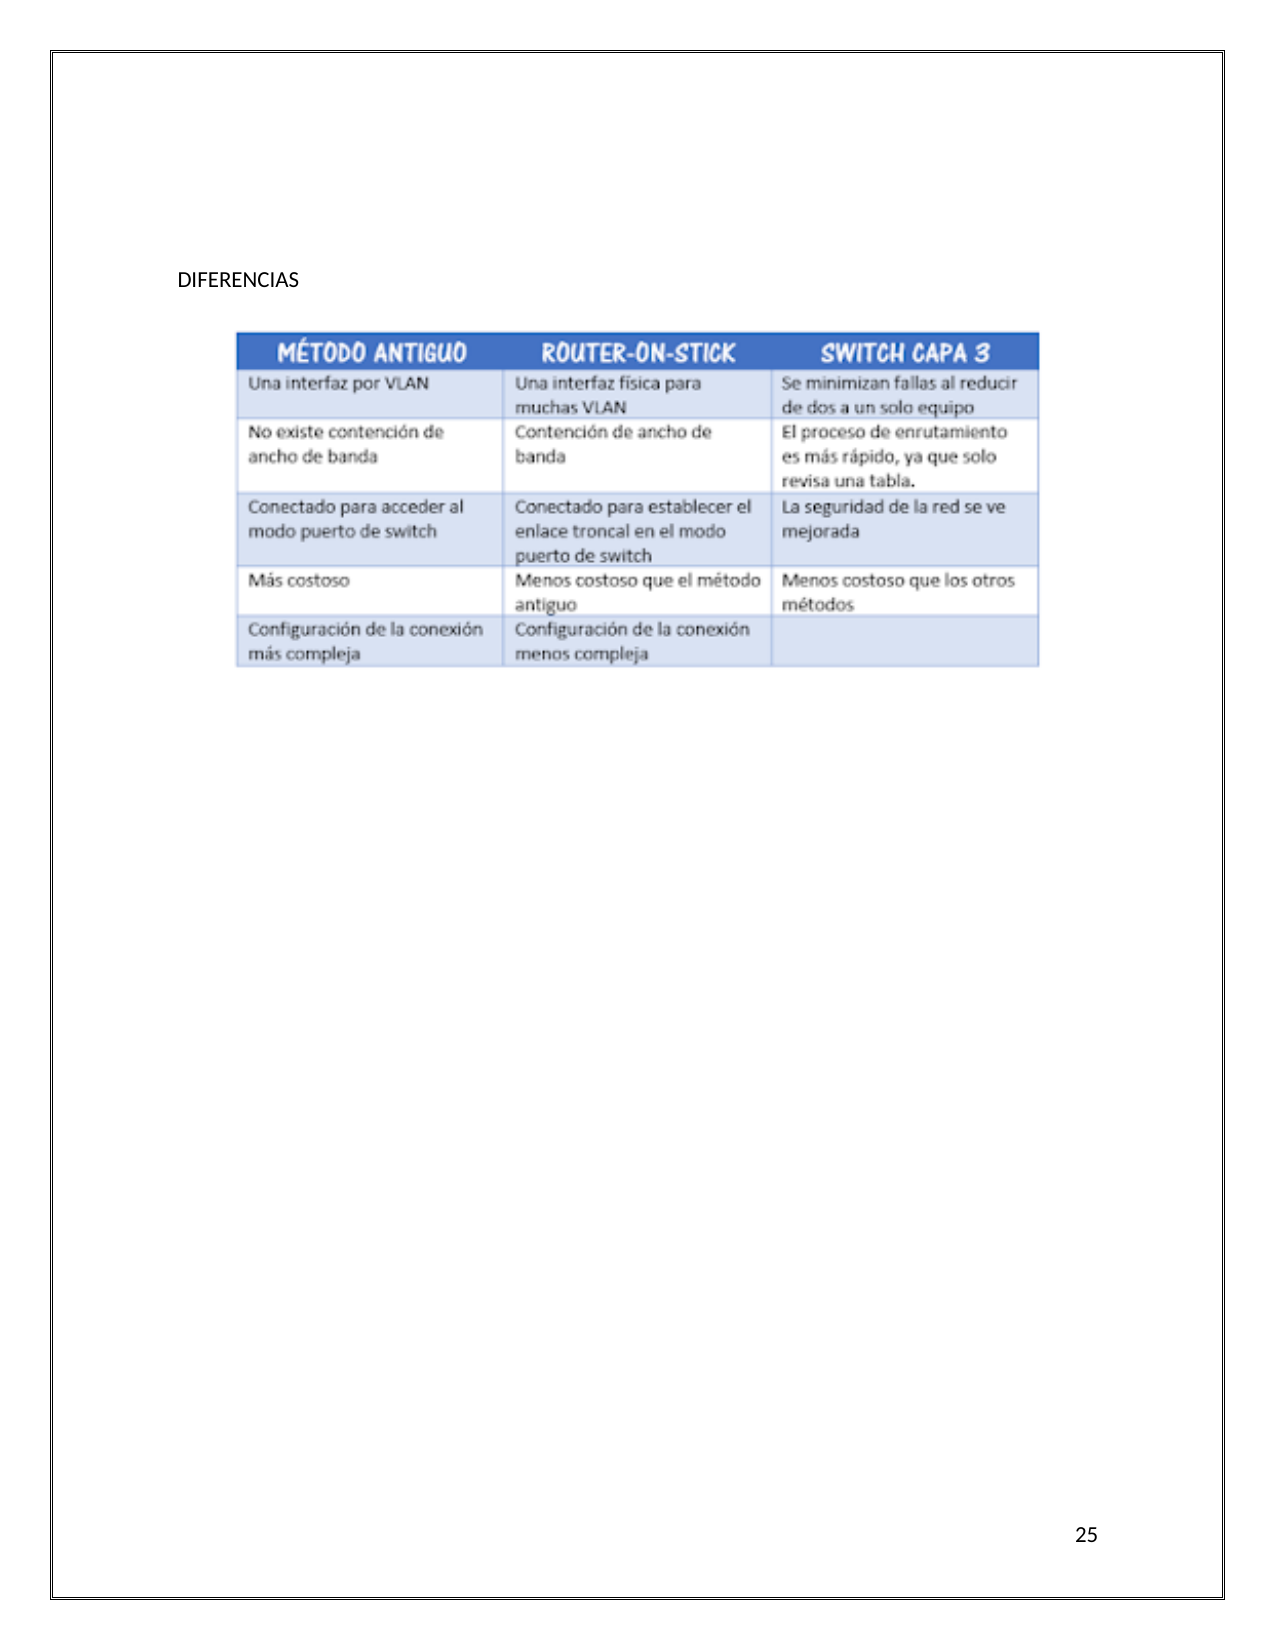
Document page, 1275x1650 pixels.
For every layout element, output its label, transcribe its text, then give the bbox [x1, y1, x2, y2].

text DIFERENCIAS [177, 265, 1098, 293]
picture [227, 323, 1048, 678]
